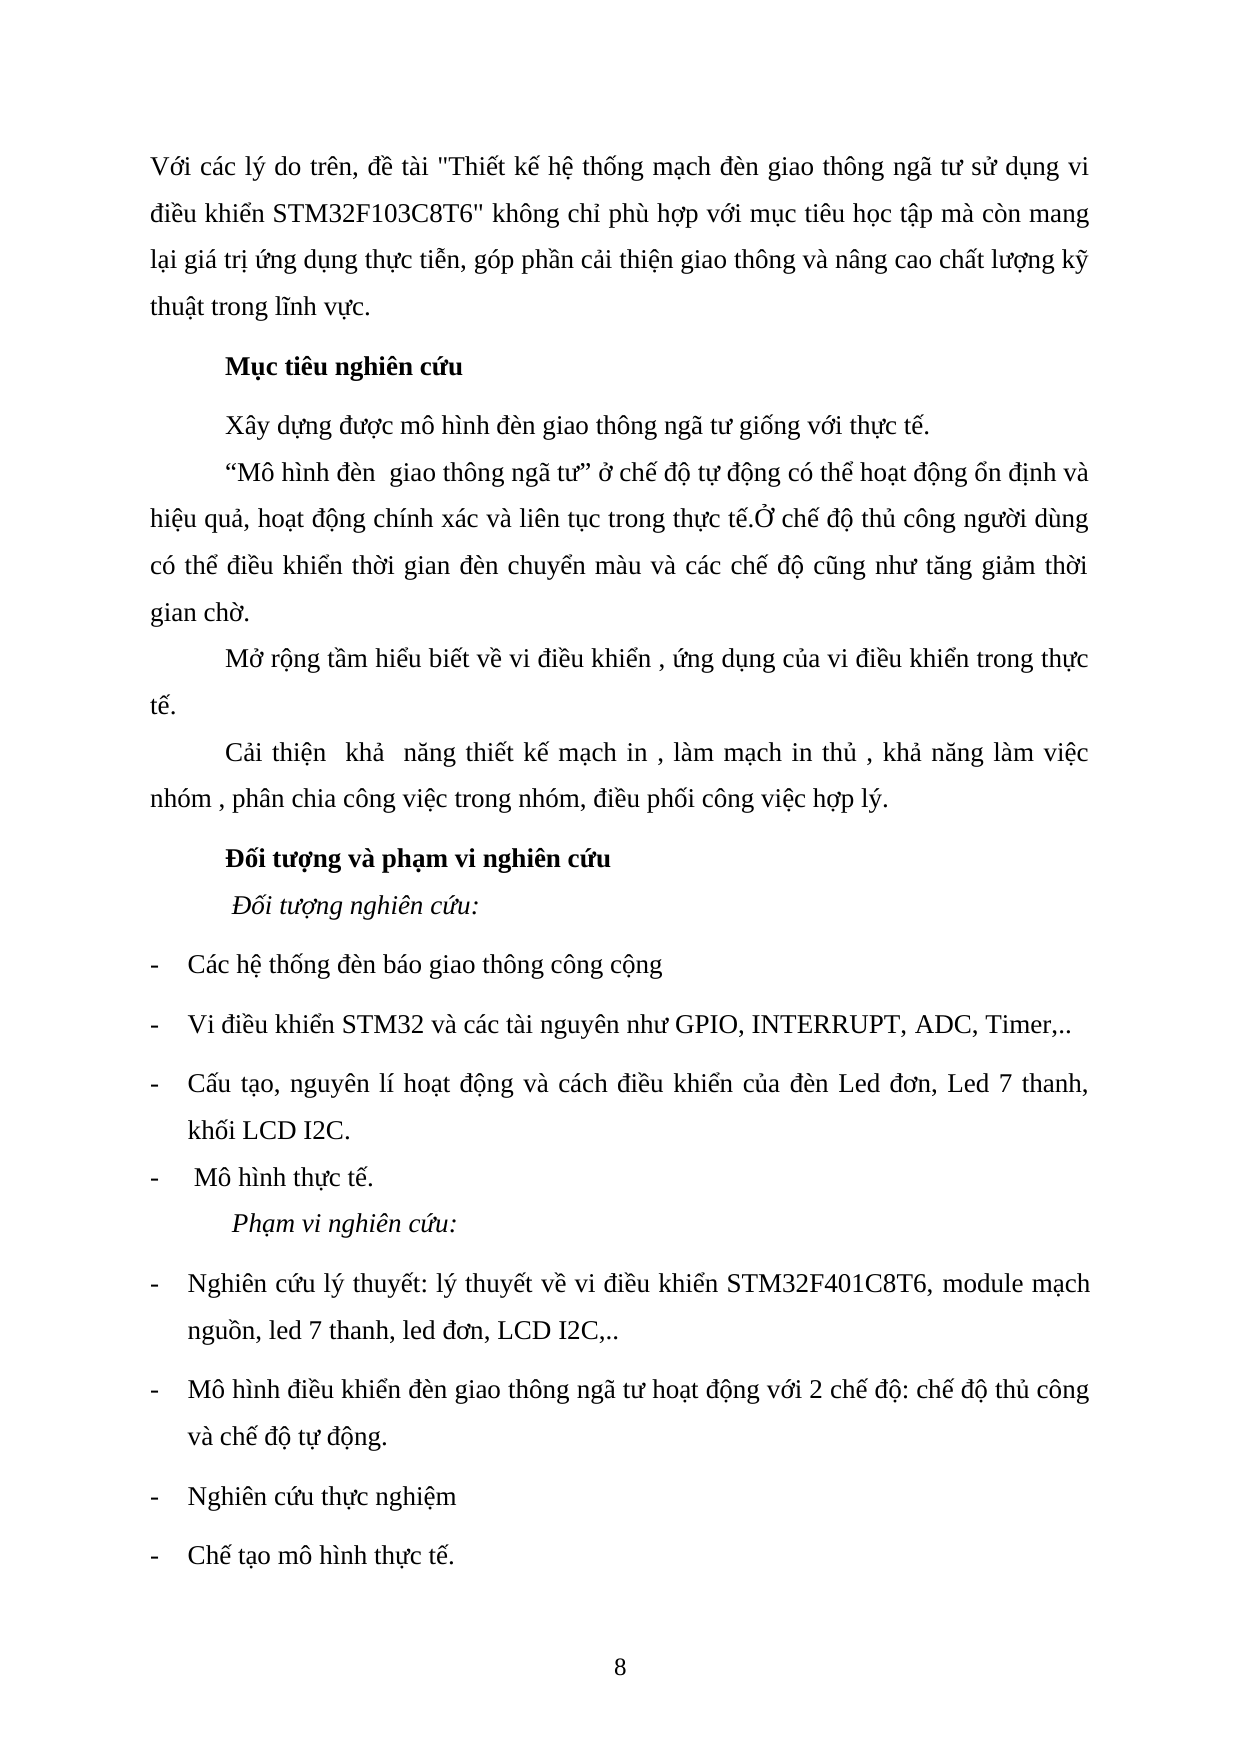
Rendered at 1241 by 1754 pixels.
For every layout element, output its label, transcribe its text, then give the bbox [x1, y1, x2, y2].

list Cấu tạo, nguyên lí hoạt động và cách điều khiển của đèn Led đơn, Led 7 thanh, khối LCD I2C. [150, 1067, 1090, 1145]
list Mô hình điều khiển đèn giao thông ngã tư hoạt động với 2 chế độ: chế độ thủ công và chế độ tự động. [150, 1373, 1090, 1451]
list Vi điều khiển STM32 và các tài nguyên như GPIO, INTERRUPT, ADC, Timer,.. [150, 1008, 1090, 1039]
list Đối tượng và phạm vi nghiên cứu [225, 842, 1090, 873]
text “Mô hình đèn giao thông ngã tư” ở chế độ tự động có thể hoạt động ổn định và hiệu quả, hoạt động chính xác và liên tục trong thực tế.Ở chế độ thủ công người dùng có thể điều khiển thời gian đèn chuyển màu và các chế độ cũng như tăng giảm thời gian chờ. [150, 456, 1090, 627]
text Mở rộng tầm hiểu biết về vi điều khiển , ứng dụng của vi điều khiển trong thực tế. [150, 642, 1090, 720]
text Cải thiện khả năng thiết kế mạch in , làm mạch in thủ , khả năng làm việc nhóm , phân chia công việc trong nhóm, điều phối công việc hợp lý. [150, 736, 1090, 814]
list Nghiên cứu thực nghiệm [150, 1479, 1090, 1511]
text Đối tượng nghiên cứu: [150, 889, 1090, 920]
text Phạm vi nghiên cứu: [150, 1207, 1090, 1239]
text Với các lý do trên, đề tài "Thiết kế hệ thống mạch đèn giao thông ngã tư sử dụng vi điều khiển STM32F103C8T6" không chỉ phù hợp với mục tiêu học tập mà còn mang lại giá trị ứng dụng thực tiễn, góp phần cải thiện giao thông và nâng cao chất lượng kỹ thuật trong lĩnh vực. [150, 150, 1090, 321]
list Xây dựng được mô hình đèn giao thông ngã tư giống với thực tế. [187, 409, 1090, 440]
list Chế tạo mô hình thực tế. [150, 1539, 1090, 1570]
list Các hệ thống đèn báo giao thông công cộng [150, 948, 1090, 979]
list Mục tiêu nghiên cứu [225, 349, 1090, 381]
text - Mô hình thực tế. [150, 1161, 1090, 1192]
list Nghiên cứu lý thuyết: lý thuyết về vi điều khiển STM32F401C8T6, module mạch nguồn, led 7 thanh, led đơn, LCD I2C,.. [150, 1267, 1090, 1345]
